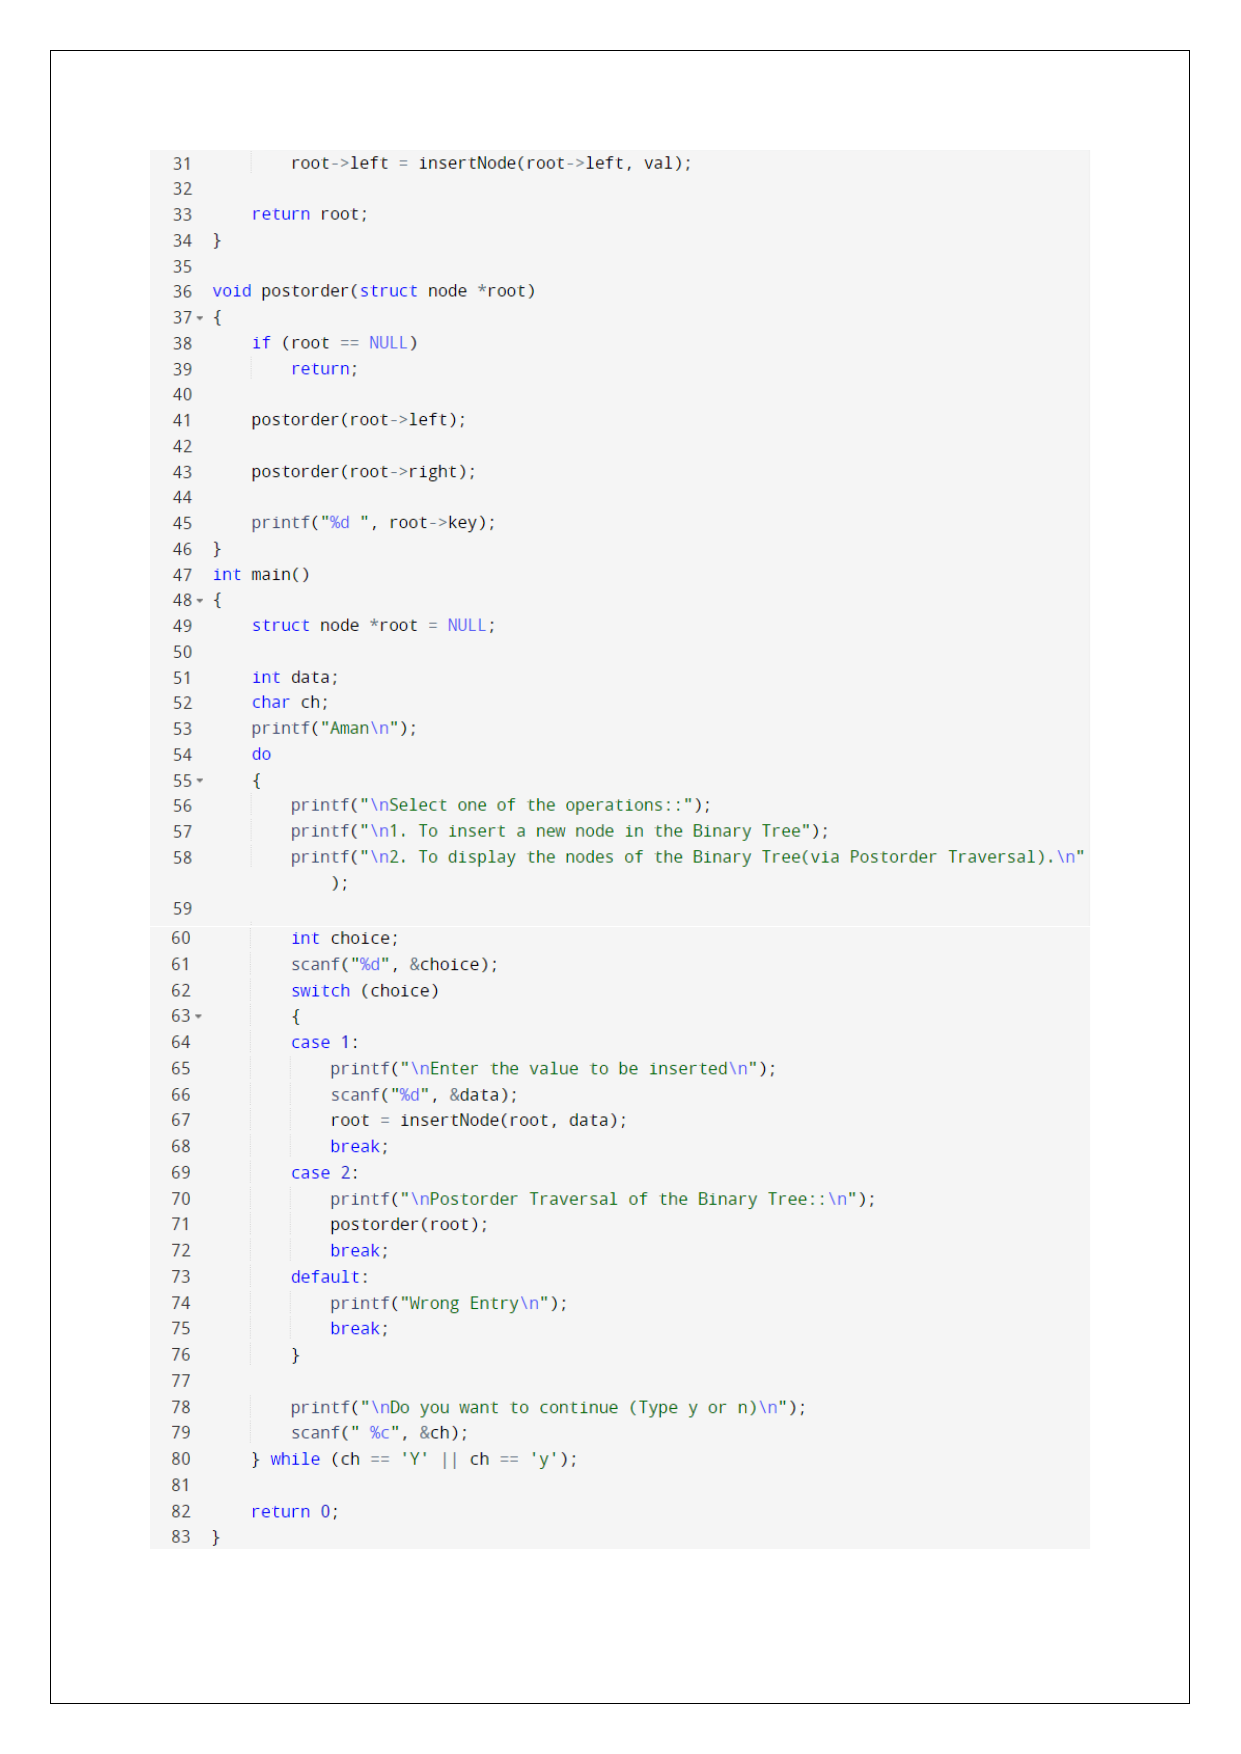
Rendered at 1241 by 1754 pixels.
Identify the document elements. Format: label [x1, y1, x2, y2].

picture [150, 927, 1091, 1549]
picture [150, 150, 1091, 926]
